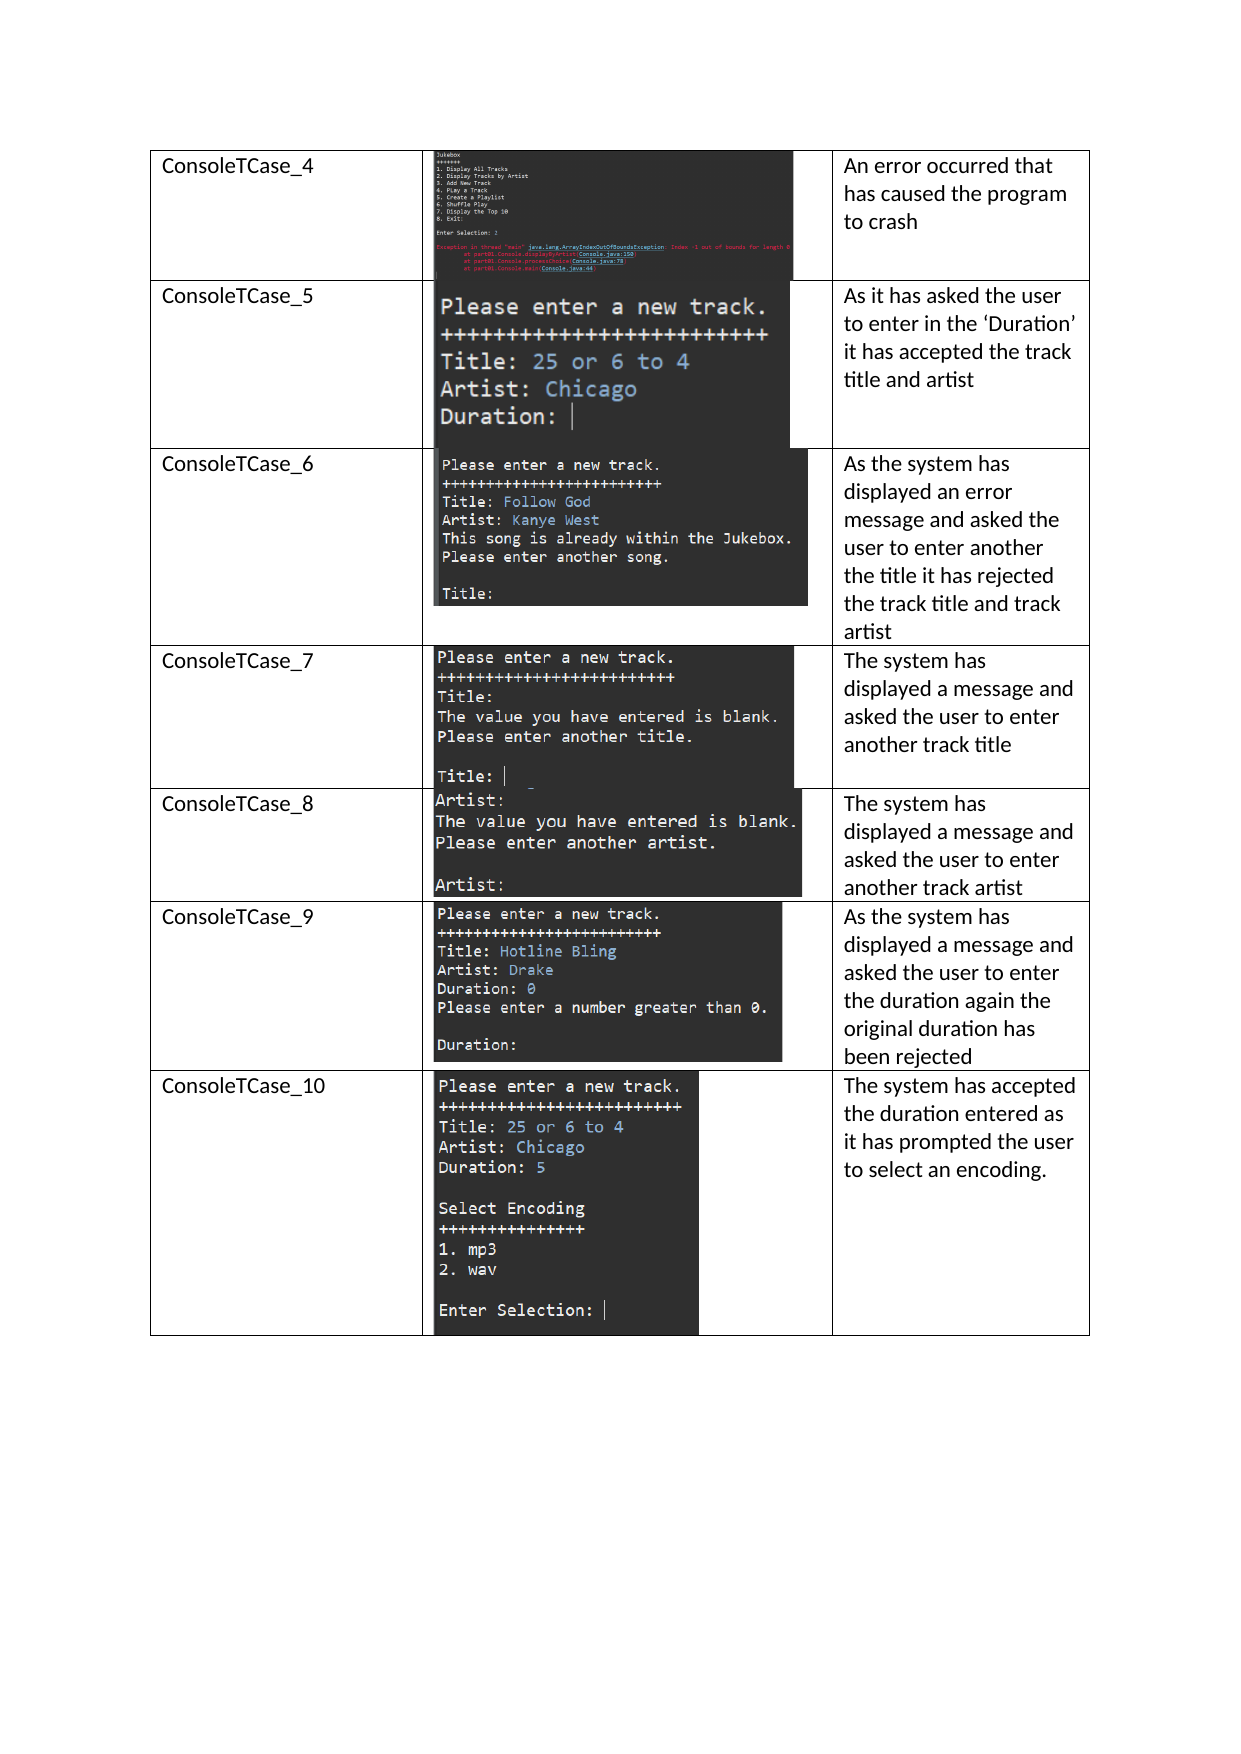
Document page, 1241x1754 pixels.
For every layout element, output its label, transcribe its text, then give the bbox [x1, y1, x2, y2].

table_cell [423, 449, 832, 645]
table_cell ConsoleTCase_8 [151, 789, 422, 901]
table_cell As it has asked the user to enter in the ‘Duration’ it has accepted the track title and artist [833, 281, 1089, 448]
table_cell An error occurred that has caused the program to crash [833, 151, 1089, 280]
table_cell ConsoleTCase_4 [151, 151, 422, 280]
table_cell [423, 281, 433, 448]
table_cell ConsoleTCase_7 [151, 646, 422, 788]
table_cell [423, 789, 832, 901]
picture [433, 646, 803, 897]
table_cell The system has accepted the duration entered as it has prompted the user to select an encoding. [833, 1071, 1089, 1335]
table_cell [423, 646, 433, 788]
table_cell [795, 646, 832, 788]
table_cell [699, 1071, 832, 1335]
table_cell [423, 1071, 433, 1335]
table_cell As the system has displayed an error message and asked the user to enter another the title it has rejected the track title and track artist [833, 449, 1089, 645]
table_cell ConsoleTCase_10 [151, 1071, 422, 1335]
picture [433, 902, 783, 1062]
table_cell ConsoleTCase_6 [151, 449, 422, 645]
table_cell As the system has displayed a message and asked the user to enter the duration again the original duration has been rejected [833, 902, 1089, 1070]
table_cell [423, 902, 832, 1070]
table_cell ConsoleTCase_5 [151, 281, 422, 448]
table_cell The system has displayed a message and asked the user to enter another track artist [833, 789, 1089, 901]
table_cell [423, 151, 433, 280]
picture [433, 151, 808, 606]
picture [433, 1071, 699, 1335]
table_cell [794, 151, 832, 280]
table_cell The system has displayed a message and asked the user to enter another track title [833, 646, 1089, 788]
table_cell ConsoleTCase_9 [151, 902, 422, 1070]
table_cell [790, 281, 832, 448]
